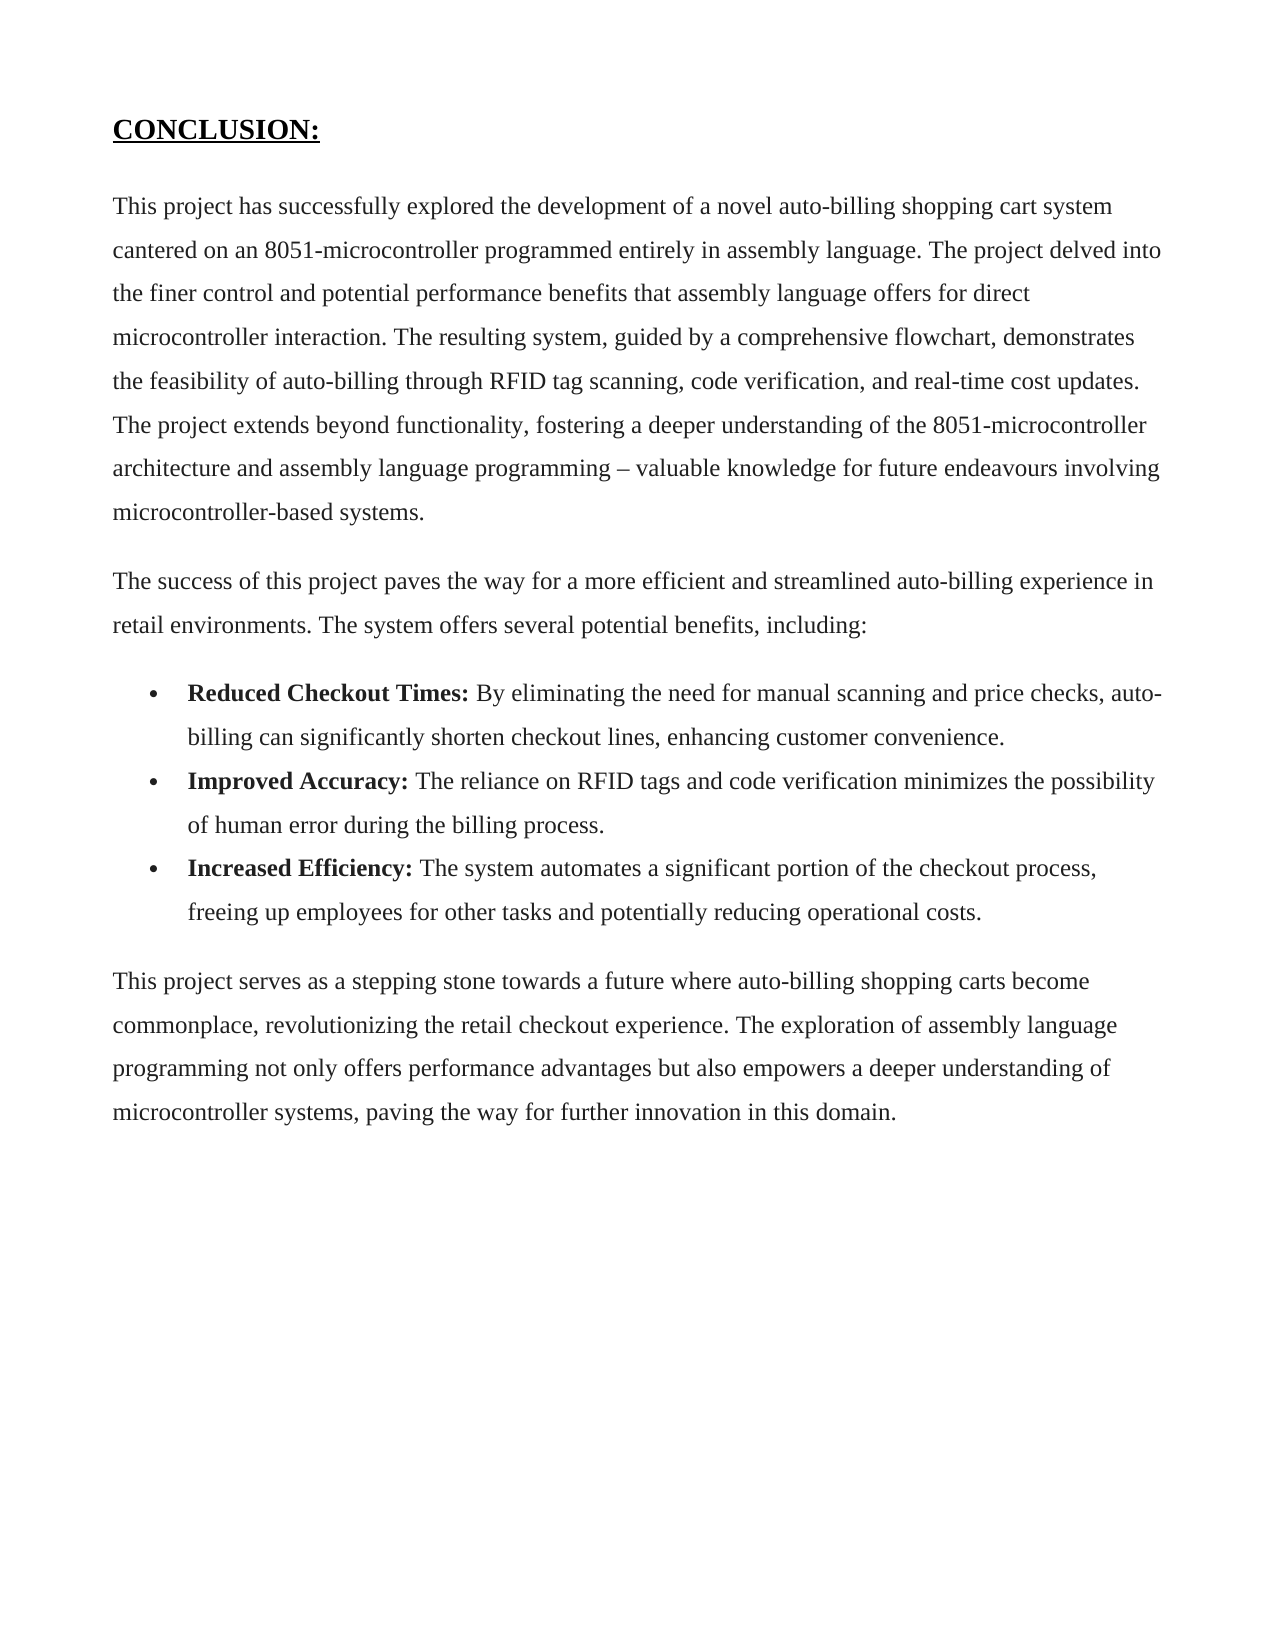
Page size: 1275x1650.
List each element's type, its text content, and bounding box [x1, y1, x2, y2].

text CONCLUSION: [112, 112, 1162, 146]
text This project has successfully explored the development of a novel auto-billing shopping cart system cantered on an 8051-microcontroller programmed entirely in assembly language. The project delved into the finer control and potential performance benefits that assembly language offers for direct microcontroller interaction. The resulting system, guided by a comprehensive flowchart, demonstrates the feasibility of auto-billing through RFID tag scanning, code verification, and real-time cost updates. The project extends beyond functionality, fostering a deeper understanding of the 8051-microcontroller architecture and assembly language programming – valuable knowledge for future endeavours involving microcontroller-based systems. [112, 176, 1162, 526]
text This project serves as a stepping stone towards a future where auto-billing shopping carts become commonplace, revolutionizing the retail checkout experience. The exploration of assembly language programming not only offers performance advantages but also empowers a deeper understanding of microcontroller systems, paving the way for further innovation in this domain. [112, 951, 1162, 1126]
list Increased Efficiency: The system automates a significant portion of the checkout process, freeing up employees for other tasks and potentially reducing operational costs. [150, 838, 1162, 926]
list Improved Accuracy: The reliance on RFID tags and code verification minimizes the possibility of human error during the billing process. [150, 751, 1162, 838]
text The success of this project paves the way for a more efficient and streamlined auto-billing experience in retail environments. The system offers several potential benefits, including: [112, 551, 1162, 638]
list Reduced Checkout Times: By eliminating the need for manual scanning and price checks, auto-billing can significantly shorten checkout lines, enhancing customer convenience. [150, 663, 1162, 751]
